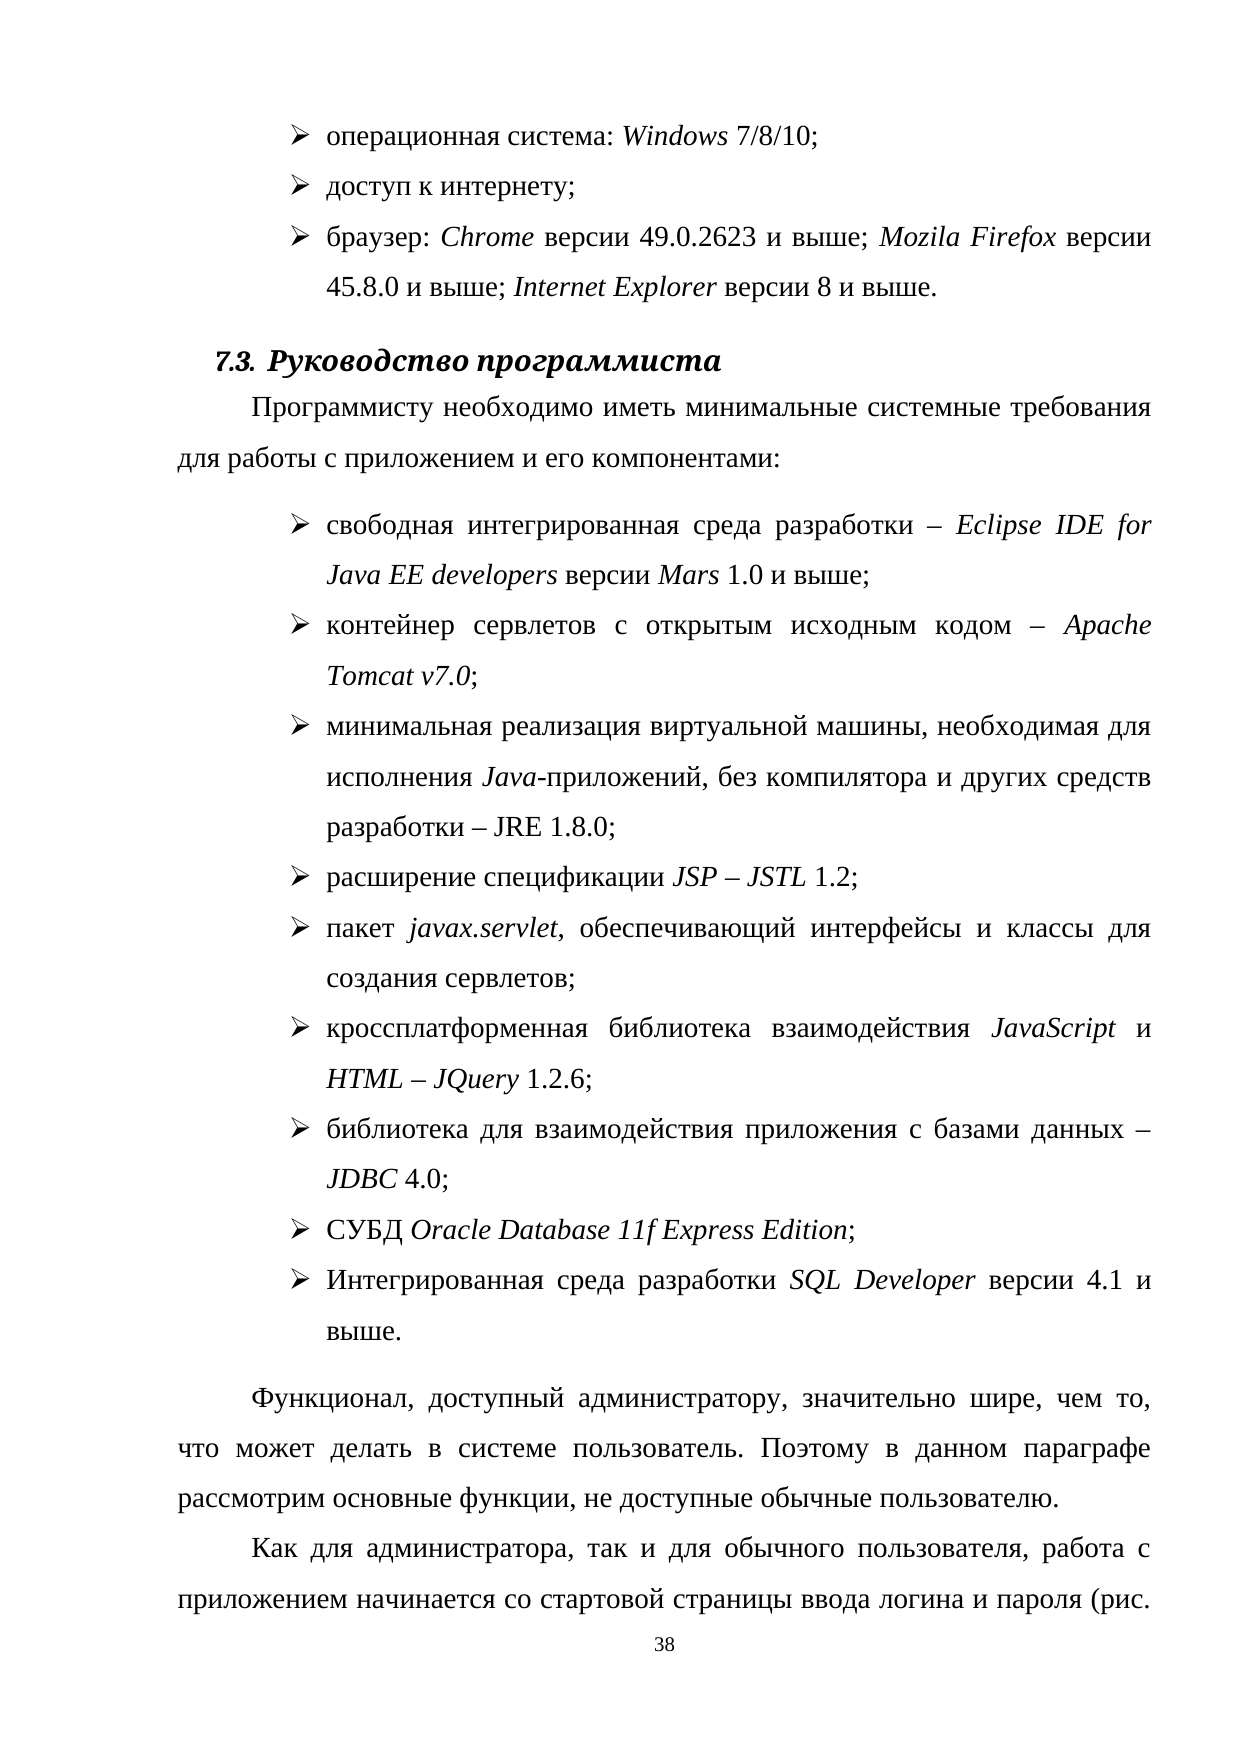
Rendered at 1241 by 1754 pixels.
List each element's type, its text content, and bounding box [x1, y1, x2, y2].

text Функционал, доступный администратору, значительно шире, чем то, что может делать в системе пользователь. Поэтому в данном параграфе рассмотрим основные функции, не доступные обычные пользователю. [177, 1380, 1152, 1514]
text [177, 1531, 1152, 1614]
list контейнер сервлетов с открытым исходным кодом – Apache Tomcat v7.0; [288, 607, 1152, 691]
list библиотека для взаимодействия приложения с базами данных – JDBC 4.0; [288, 1111, 1152, 1195]
list операционная система: Windows 7/8/10; [288, 118, 1152, 152]
list свободная интегрированная среда разработки – Eclipse IDE for Java EE developers версии Mars 1.0 и выше; [288, 507, 1152, 591]
list браузер: Chrome версии 49.0.2623 и выше; Mozila Firefox версии 45.8.0 и выше; Internet Explorer версии 8 и выше. [288, 219, 1152, 303]
list СУБД Oracle Database 11f Express Edition; [288, 1212, 1152, 1246]
list Интегрированная среда разработки SQL Developer версии 4.1 и выше. [288, 1262, 1152, 1346]
list доступ к интернету; [288, 168, 1152, 202]
text Программисту необходимо иметь минимальные системные требования для работы с приложением и его компонентами: [177, 389, 1152, 473]
list расширение спецификации JSP – JSTL 1.2; [288, 859, 1152, 893]
list пакет javax.servlet, обеспечивающий интерфейсы и классы для создания сервлетов; [288, 910, 1152, 994]
list минимальная реализация виртуальной машины, необходимая для исполнения Java-приложений, без компилятора и других средств разработки – JRE 1.8.0; [288, 708, 1152, 842]
list Руководство программиста [214, 345, 1152, 378]
list кроссплатформенная библиотека взаимодействия JavaScript и HTML – JQuery 1.2.6; [288, 1010, 1152, 1094]
